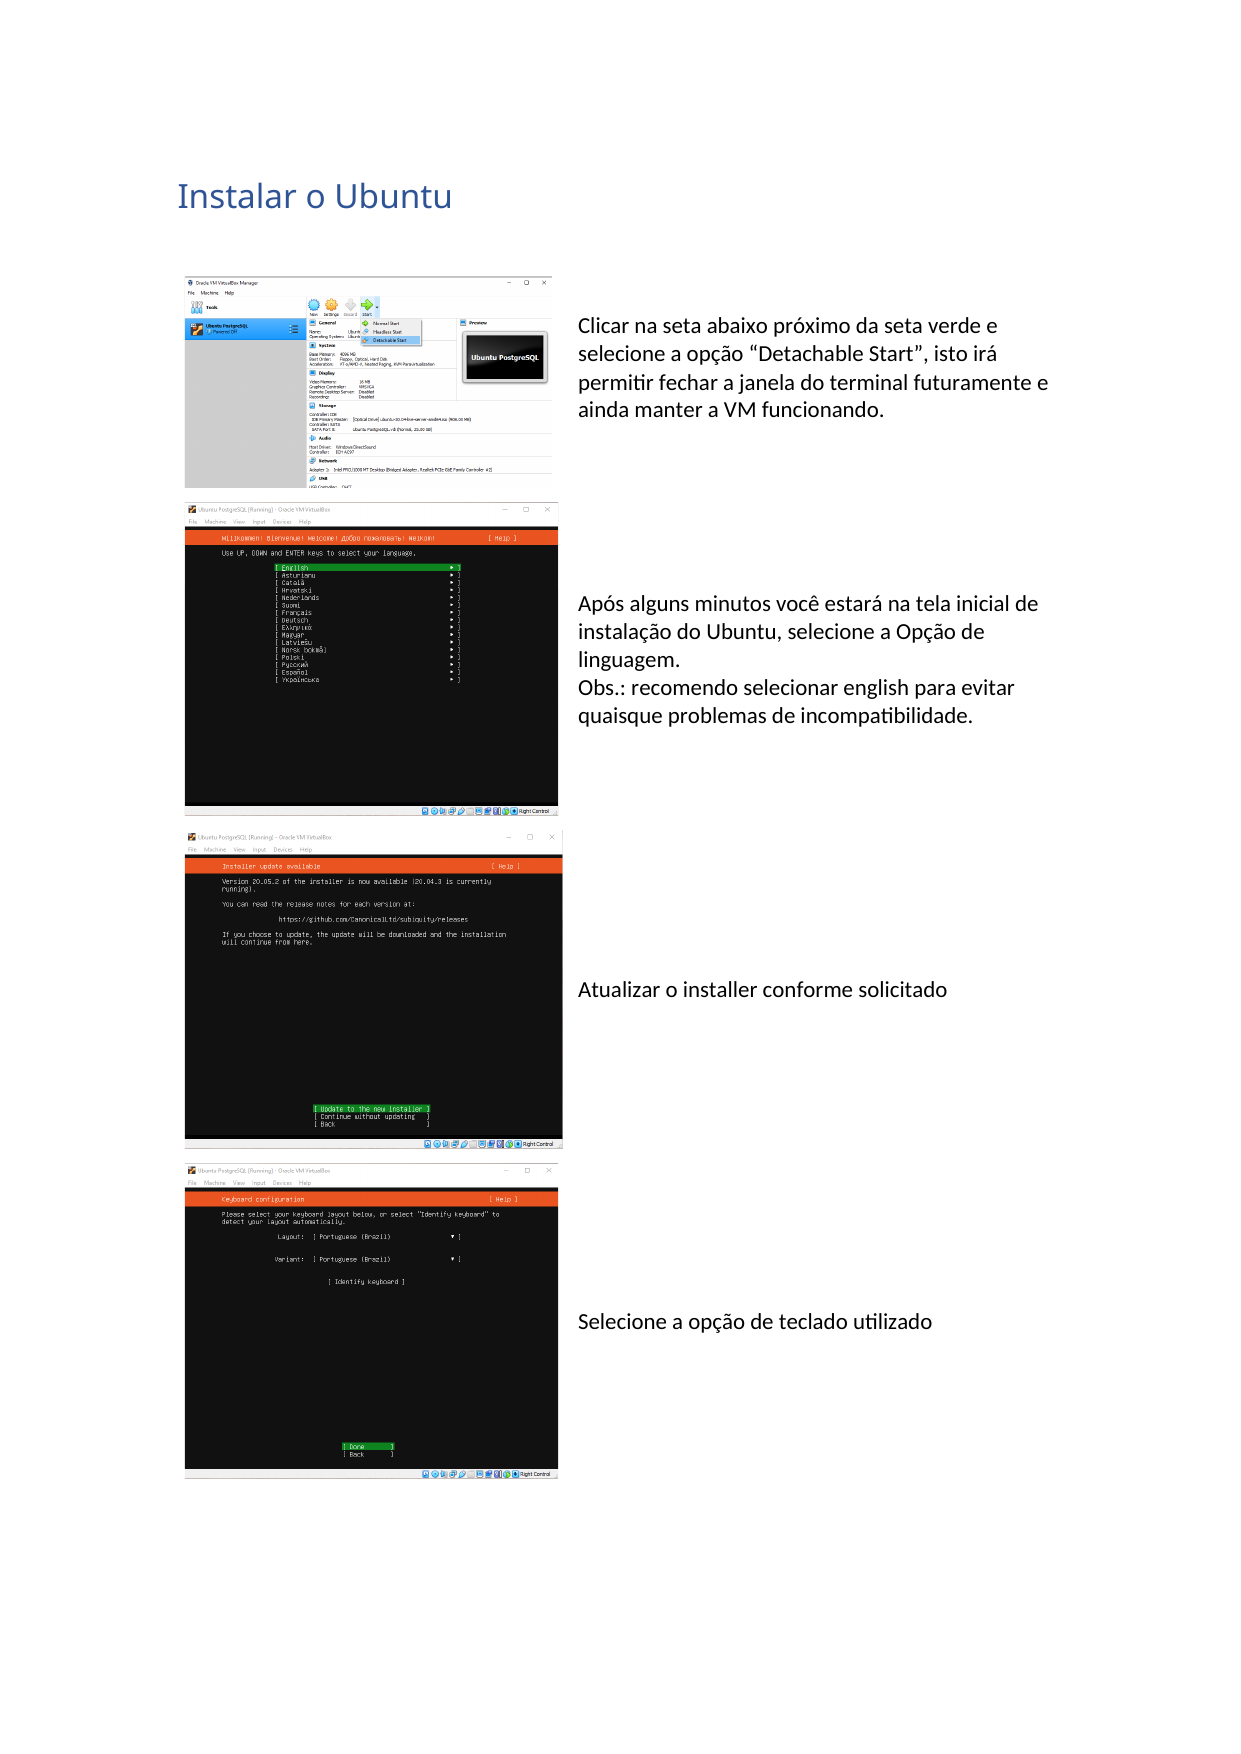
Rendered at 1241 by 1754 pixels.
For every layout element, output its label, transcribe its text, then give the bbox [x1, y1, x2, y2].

table_cell [177, 1156, 570, 1486]
picture [184, 276, 552, 488]
table_cell [177, 823, 570, 1156]
table_cell Atualizar o installer conforme solicitado [570, 823, 1062, 1156]
table_header Clicar na seta abaixo próximo da seta verde e selecione a opção “Detachable Start”, isto irá permitir fechar a janela do terminal futuramente e ainda manter a VM funcionando. [570, 269, 1062, 495]
table_cell Selecione a opção de teclado utilizado [570, 1156, 1062, 1486]
picture [184, 1163, 559, 1479]
subtitle Instalar o Ubuntu [177, 173, 1063, 218]
picture [184, 502, 559, 816]
table_cell [177, 495, 570, 823]
table_header [177, 269, 570, 495]
picture [184, 830, 563, 1149]
table_cell Após alguns minutos você estará na tela inicial de instalação do Ubuntu, selecione a Opção de linguagem. Obs.: recomendo selecionar english para evitar quaisque problemas de incompatibilidade. [570, 495, 1062, 823]
